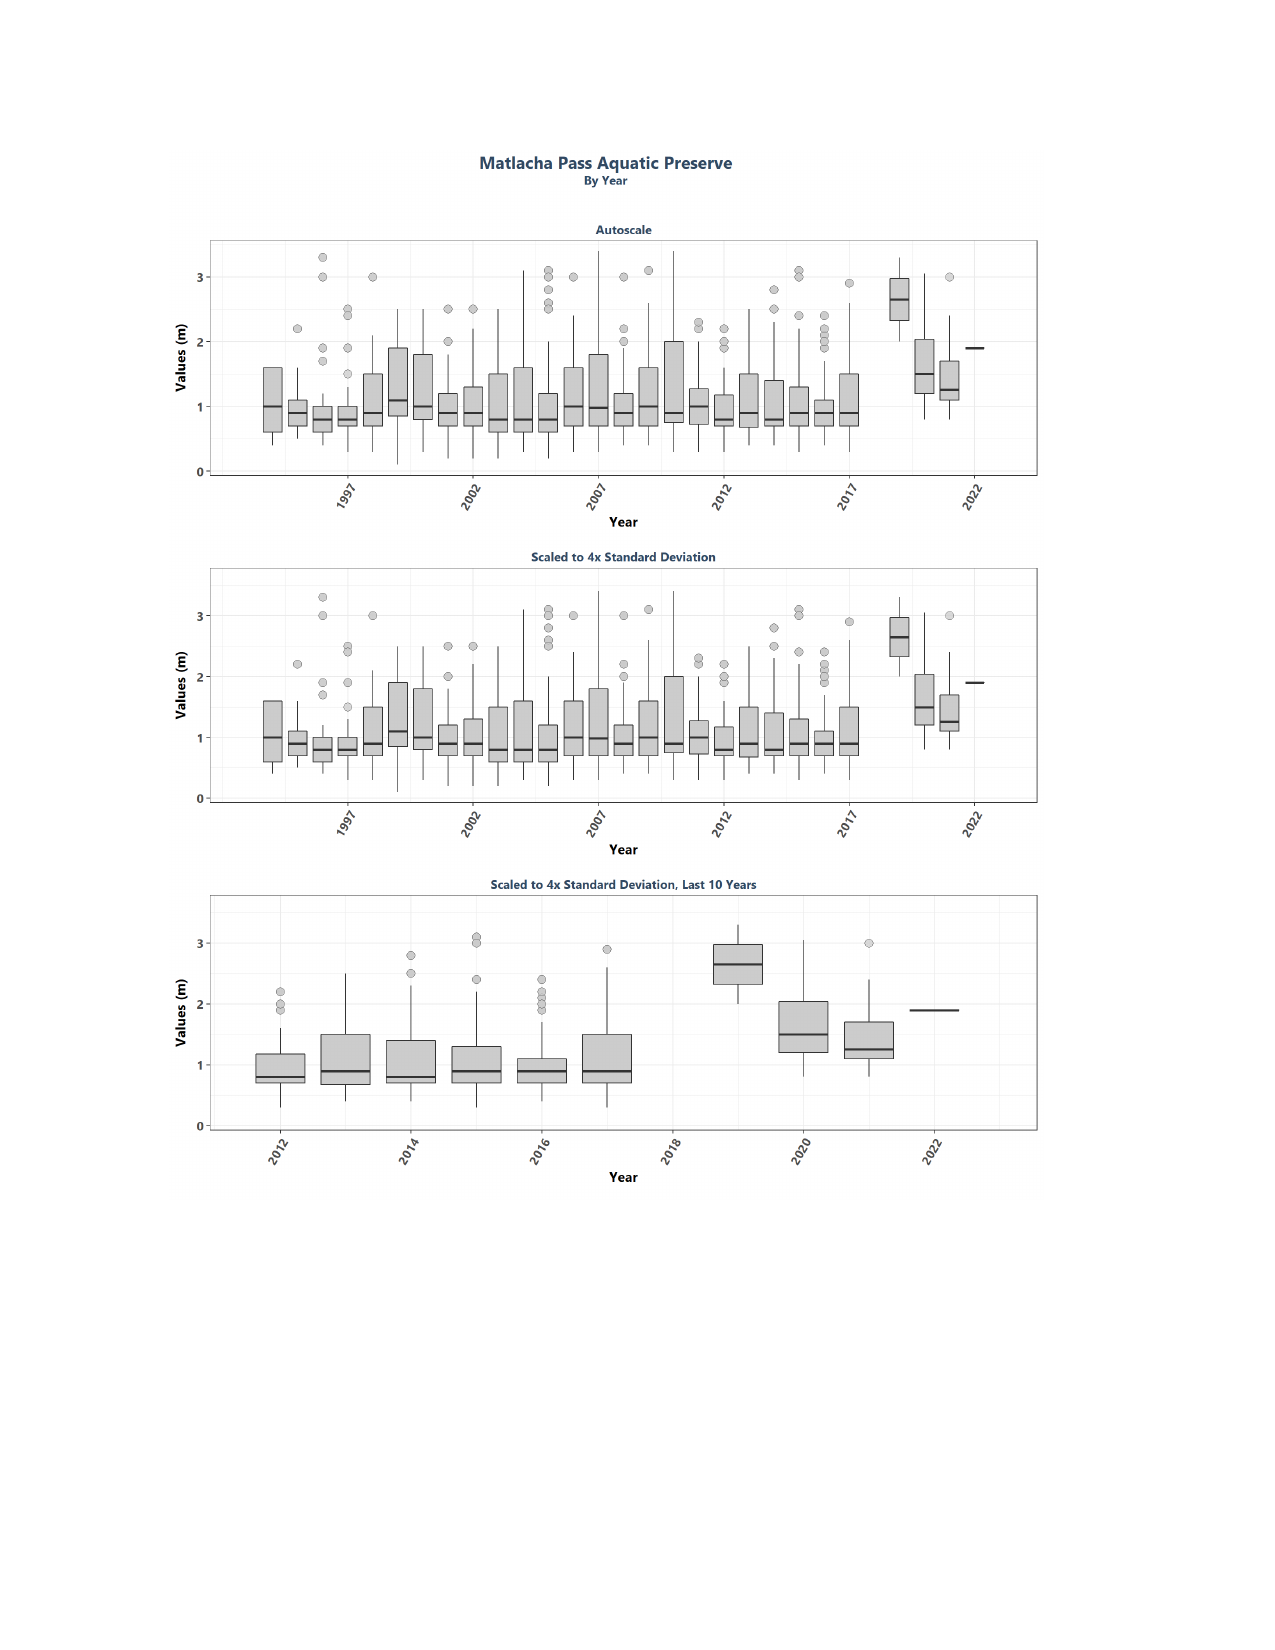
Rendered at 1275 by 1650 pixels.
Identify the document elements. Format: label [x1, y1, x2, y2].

picture [168, 150, 1044, 1200]
